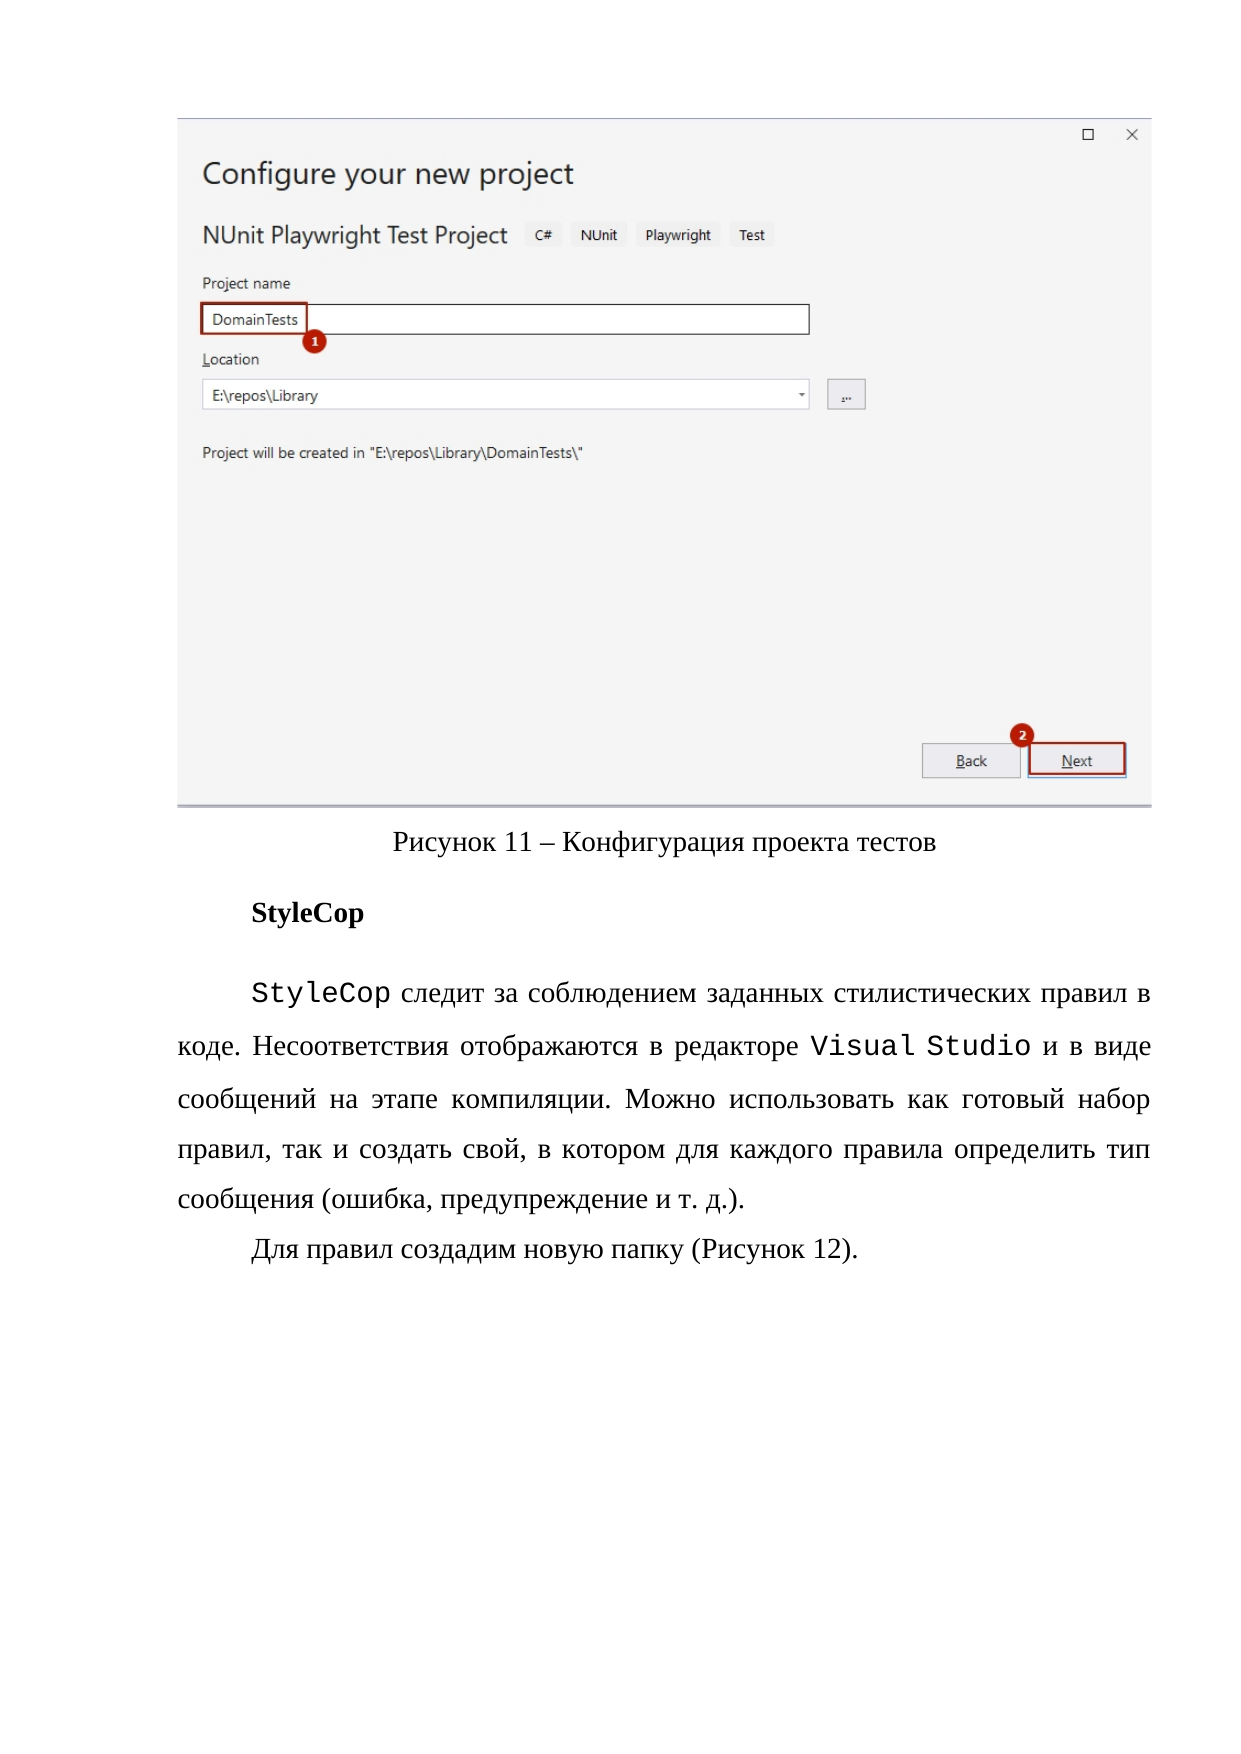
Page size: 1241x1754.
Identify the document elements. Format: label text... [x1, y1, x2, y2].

text StyleCop следит за соблюдением заданных стилистических правил в коде. Несоответствия отображаются в редакторе Visual Studio и в виде сообщений на этапе компиляции. Можно использовать как готовый набор правил, так и создать свой, в котором для каждого правила определить тип сообщения (ошибка, предупреждение и т. д.). [177, 975, 1152, 1215]
picture [177, 118, 1152, 808]
text Для правил создадим новую папку (Рисунок 12). [177, 1232, 1152, 1265]
subtitle StyleCop [177, 896, 1152, 929]
